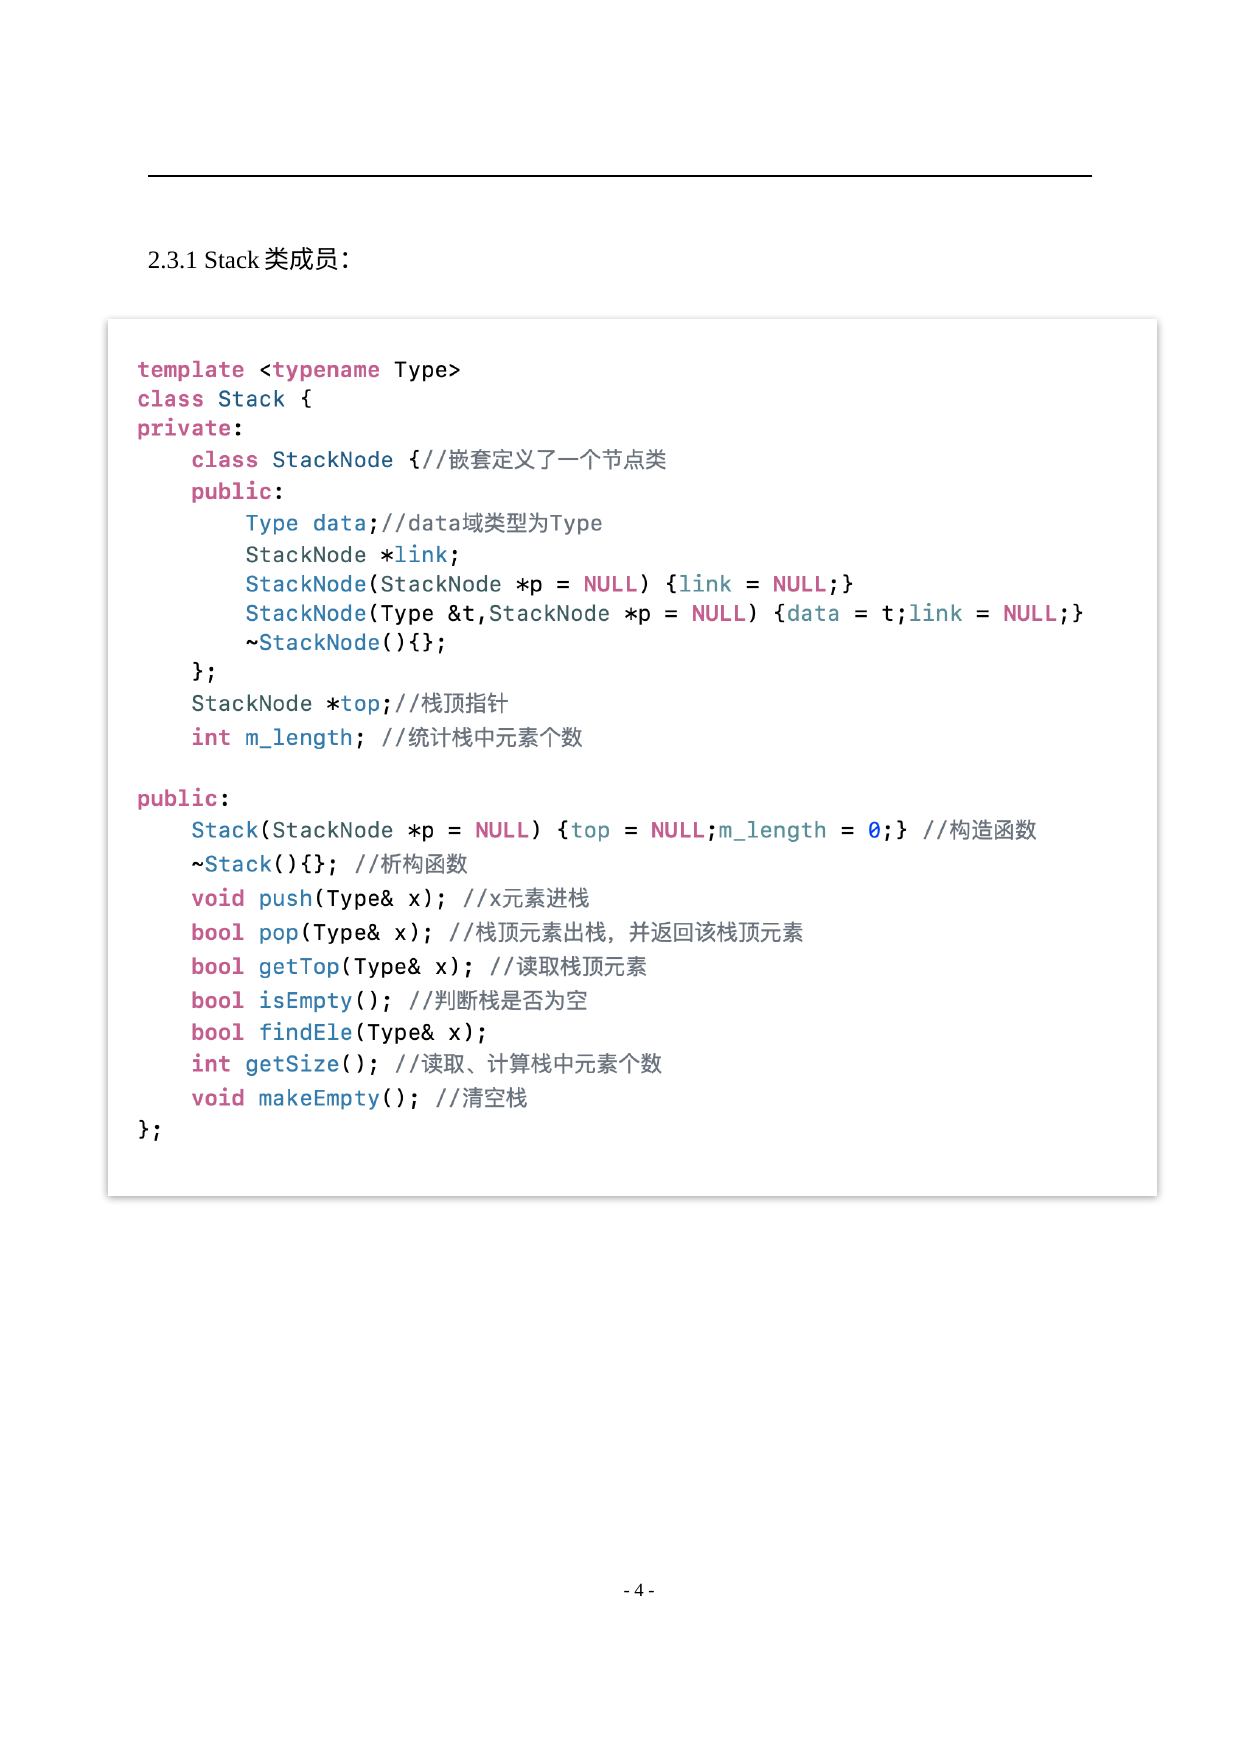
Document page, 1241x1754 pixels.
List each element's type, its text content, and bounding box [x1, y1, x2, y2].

subtitle 2.3.1 Stack类成员： [148, 239, 1092, 275]
picture [122, 334, 1143, 1181]
